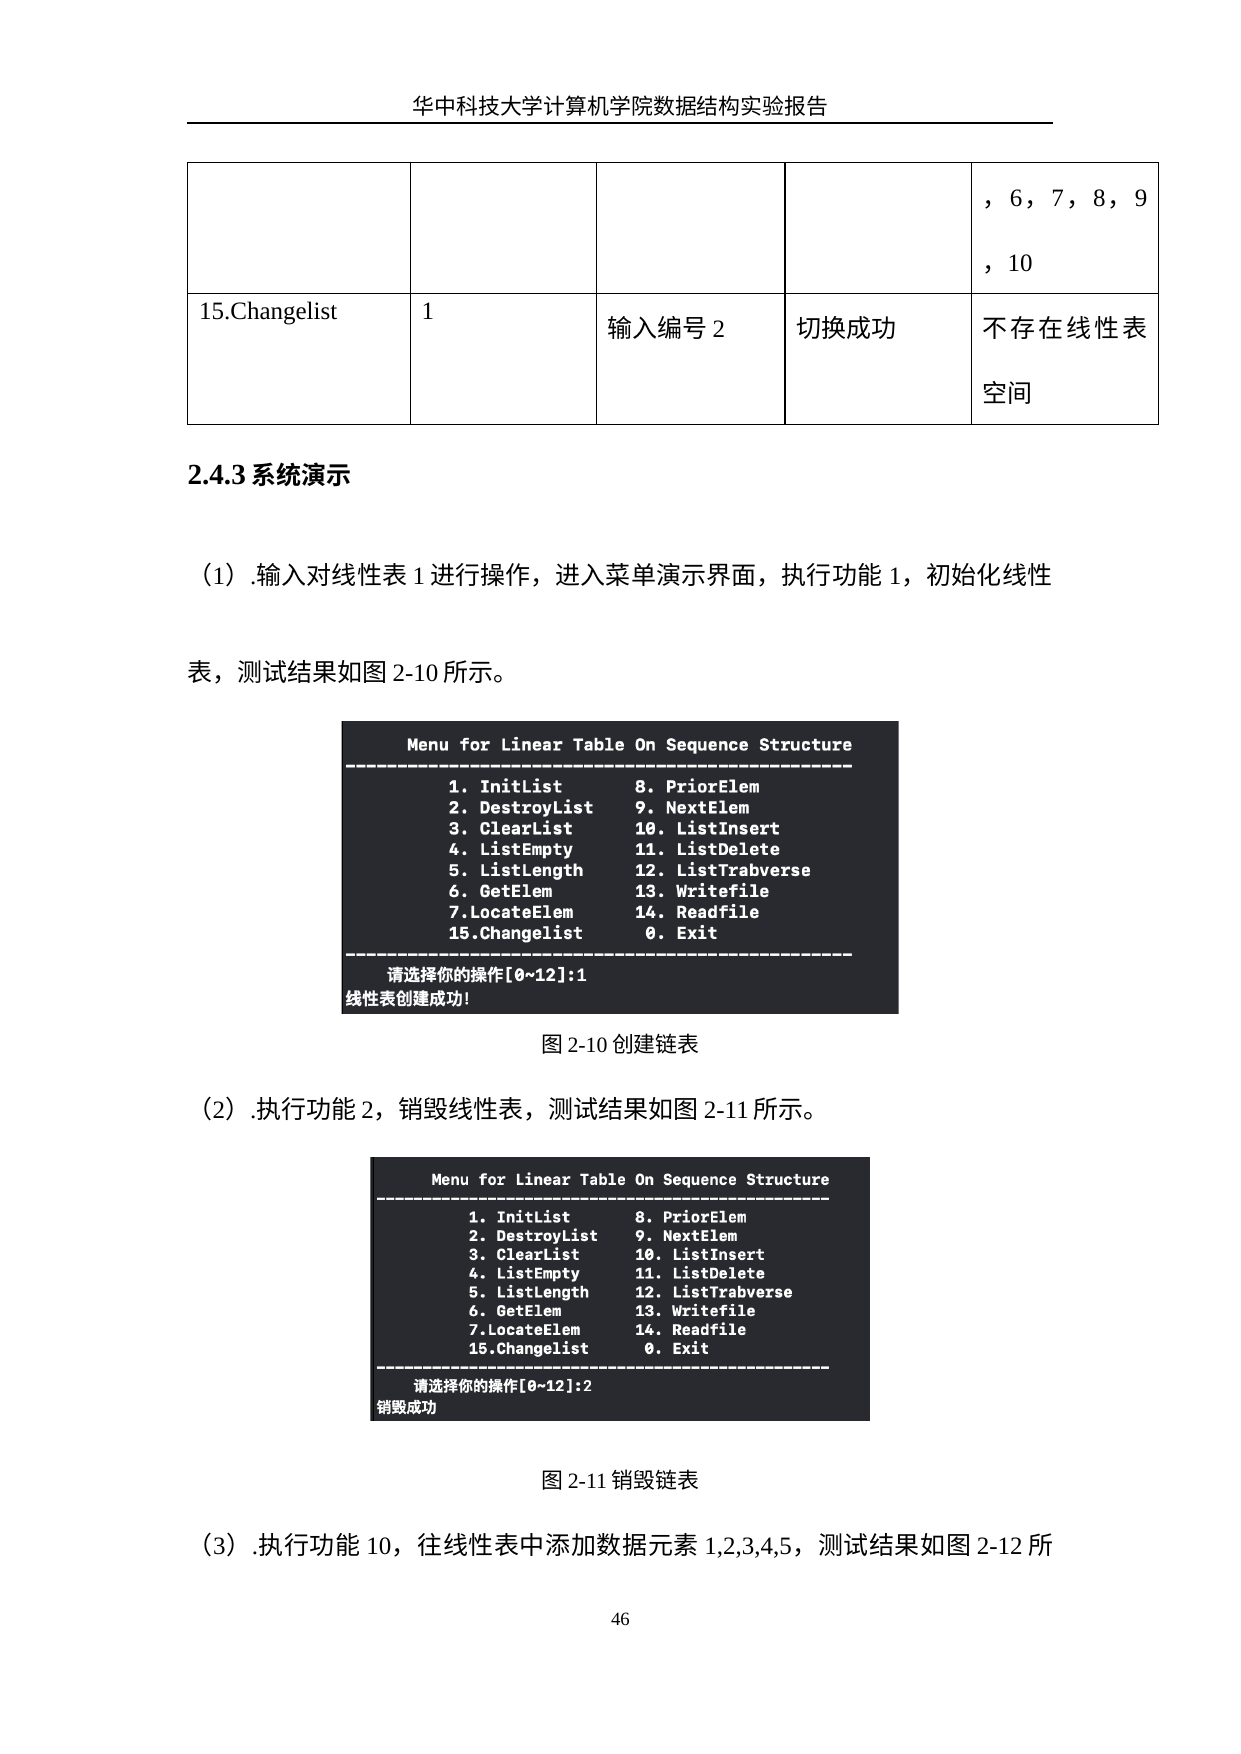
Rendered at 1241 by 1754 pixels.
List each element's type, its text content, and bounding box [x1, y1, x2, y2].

text （1）.输入对线性表1进行操作，进入菜单演示界面，执行功能1，初始化线性表，测试结果如图2-10所示。 [187, 541, 1053, 703]
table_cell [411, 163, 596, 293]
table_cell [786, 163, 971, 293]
text 图2-11销毁链表 [187, 1463, 1053, 1496]
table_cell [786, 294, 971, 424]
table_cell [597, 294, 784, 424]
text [187, 1511, 1053, 1576]
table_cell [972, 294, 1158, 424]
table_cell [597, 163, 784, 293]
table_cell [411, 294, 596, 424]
text 图2-10创建链表 [187, 1026, 1053, 1059]
text （2）.执行功能2，销毁线性表，测试结果如图2-11所示。 [187, 1075, 1053, 1140]
picture [370, 1157, 870, 1421]
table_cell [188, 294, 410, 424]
text 2.4.3系统演示 [187, 441, 1053, 506]
picture [341, 721, 899, 1014]
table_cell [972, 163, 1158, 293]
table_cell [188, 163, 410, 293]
